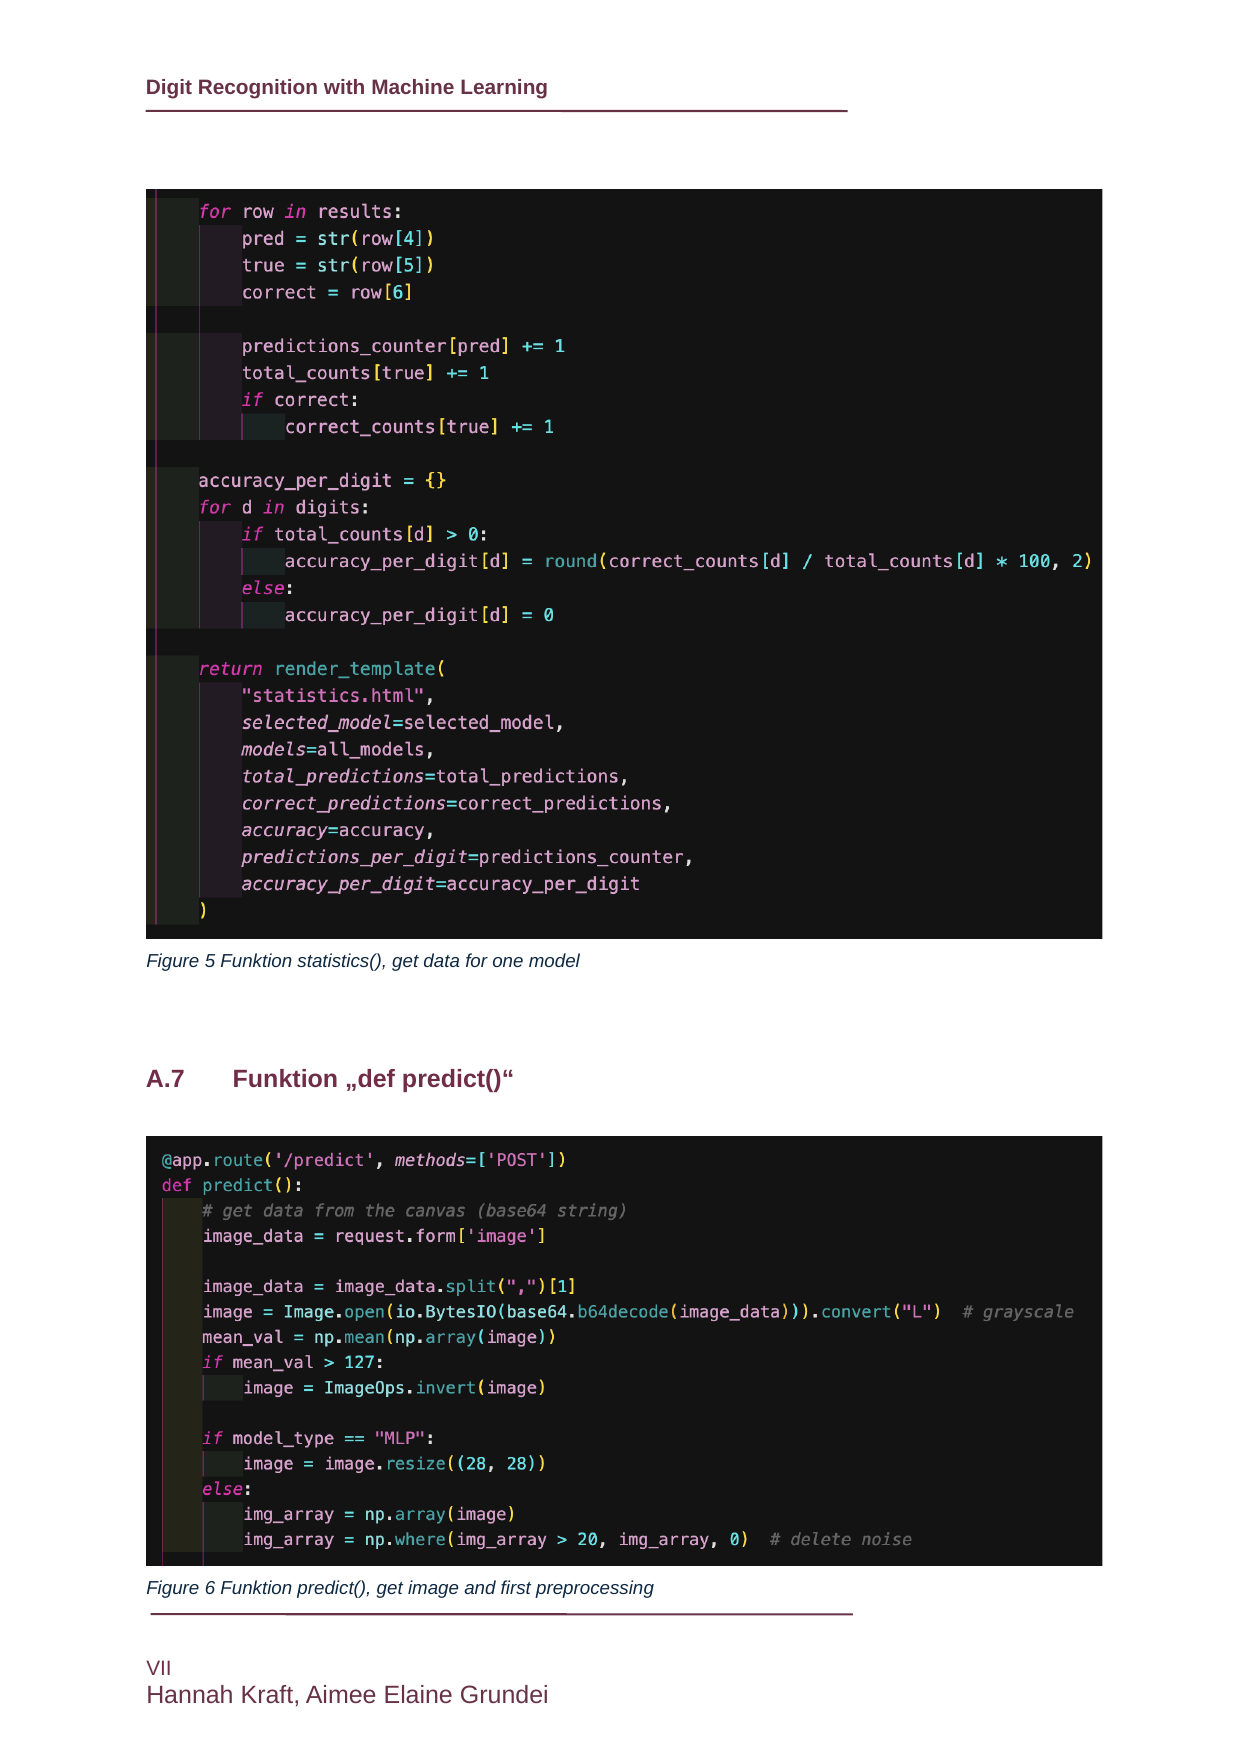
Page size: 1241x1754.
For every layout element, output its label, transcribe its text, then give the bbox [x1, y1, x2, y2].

picture [146, 189, 1103, 939]
picture [146, 1136, 1103, 1566]
subtitle A.7 Funktion „def predict()“ [146, 1064, 1099, 1093]
